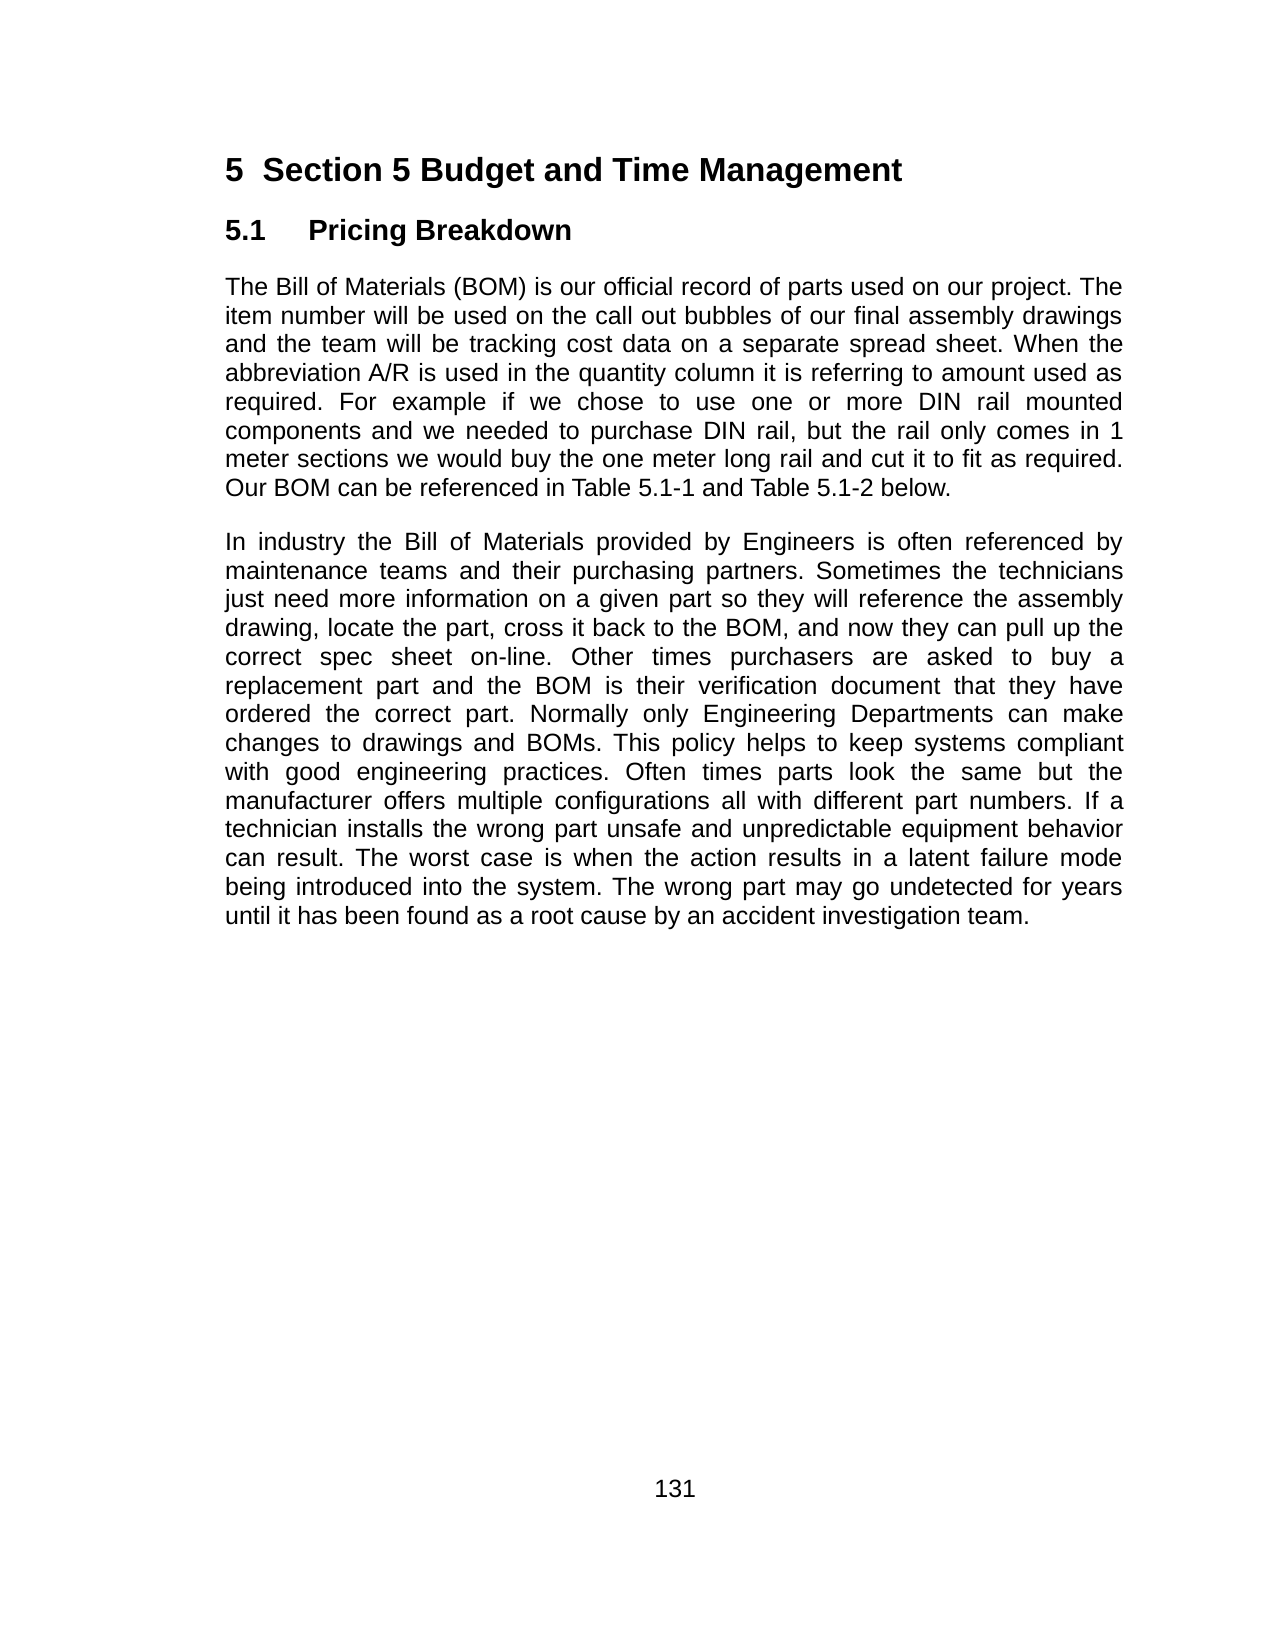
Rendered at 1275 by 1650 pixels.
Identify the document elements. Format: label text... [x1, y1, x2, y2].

subtitle Pricing Breakdown [225, 213, 1125, 247]
subtitle Section 5 Budget and Time Management [225, 150, 1125, 188]
text The Bill of Materials (BOM) is our official record of parts used on our project. The item number will be used on the call out bubbles of our final assembly drawings and the team will be tracking cost data on a separate spread sheet. When the abbreviation A/R is used in the quantity column it is referring to amount used as required. For example if we chose to use one or more DIN rail mounted components and we needed to purchase DIN rail, but the rail only comes in 1 meter sections we would buy the one meter long rail and cut it to fit as required. Our BOM can be referenced in Table 5.1-1 and Table 5.1-2 below. [225, 272, 1125, 502]
text In industry the Bill of Materials provided by Engineers is often referenced by maintenance teams and their purchasing partners. Sometimes the technicians just need more information on a given part so they will reference the assembly drawing, locate the part, cross it back to the BOM, and now they can pull up the correct spec sheet on-line. Other times purchasers are asked to buy a replacement part and the BOM is their verification document that they have ordered the correct part. Normally only Engineering Departments can make changes to drawings and BOMs. This policy helps to keep systems compliant with good engineering practices. Often times parts look the same but the manufacturer offers multiple configurations all with different part numbers. If a technician installs the wrong part unsafe and unpredictable equipment behavior can result. The worst case is when the action results in a latent failure mode being introduced into the system. The wrong part may go undetected for years until it has been found as a root cause by an accident investigation team. [225, 527, 1125, 929]
